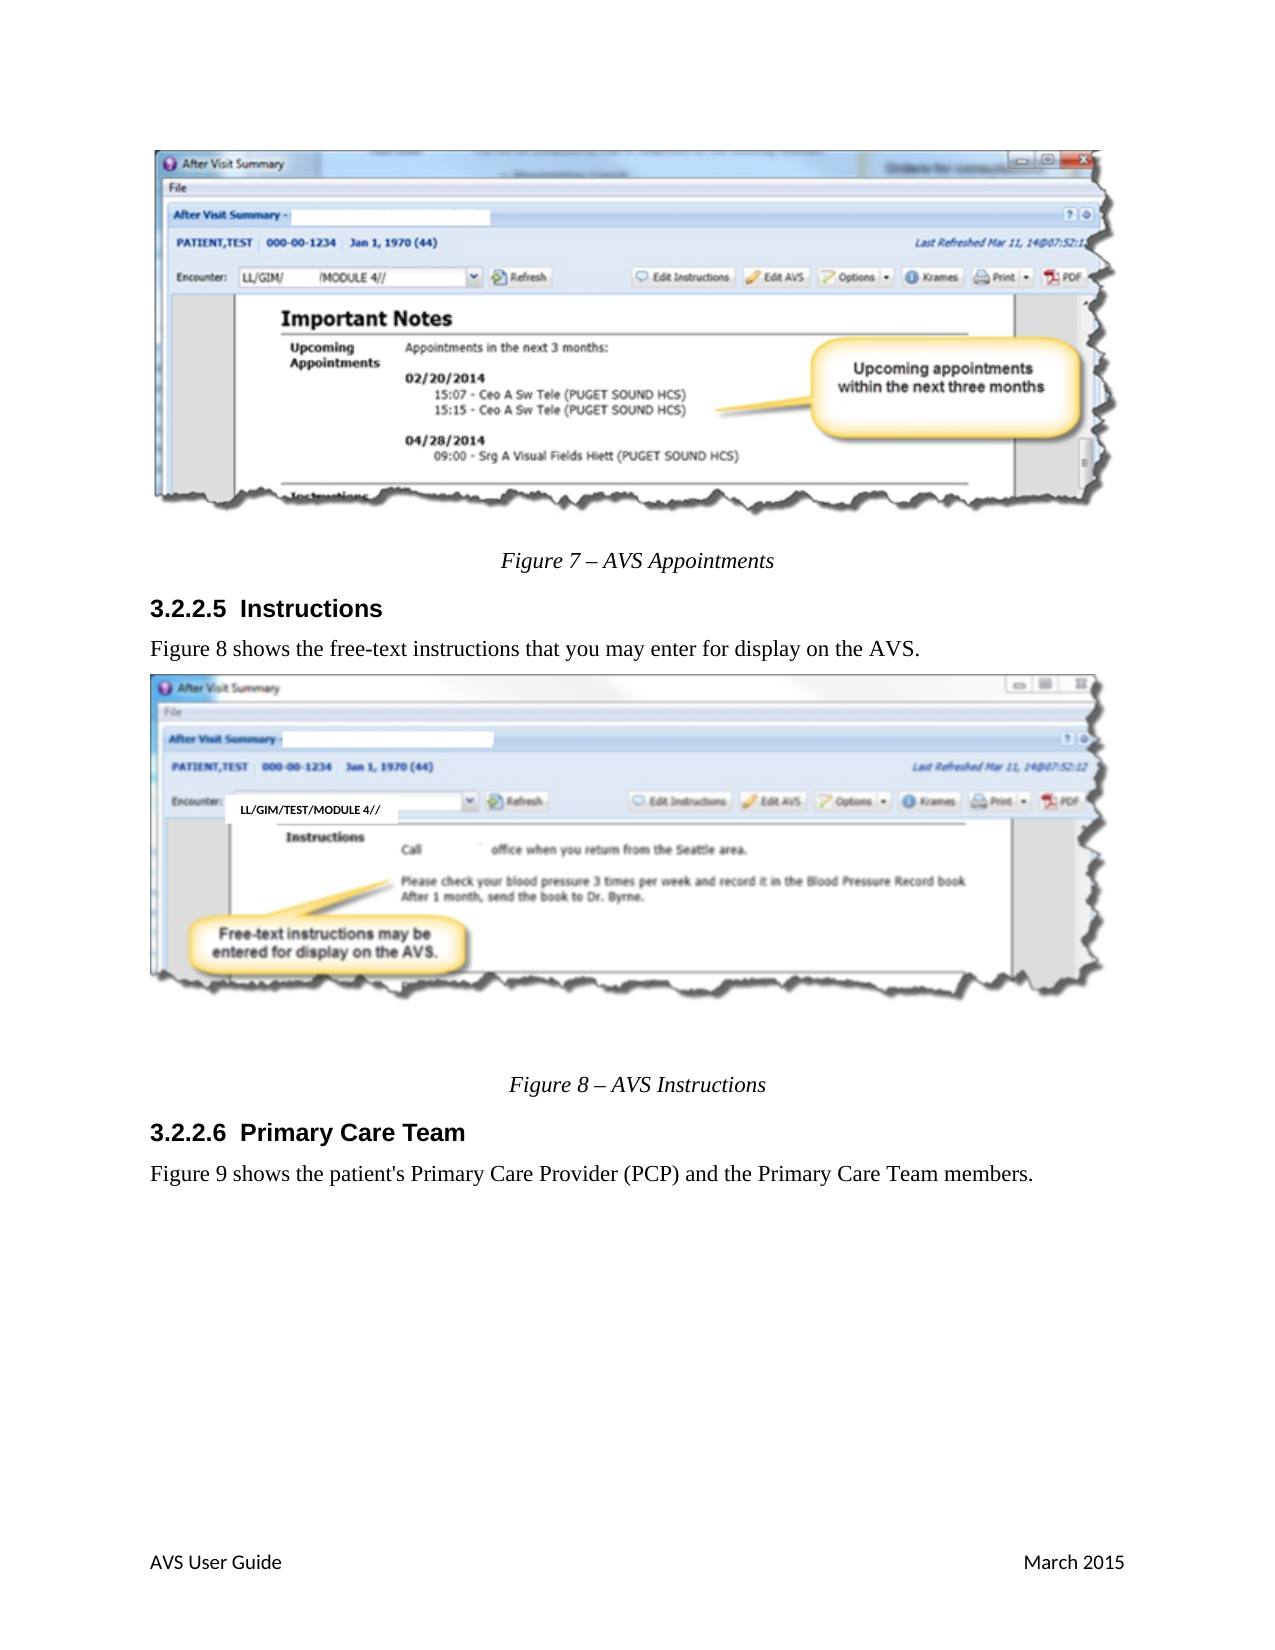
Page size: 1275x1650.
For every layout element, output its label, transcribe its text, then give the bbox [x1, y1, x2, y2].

picture [154, 150, 1121, 522]
subtitle Instructions [150, 594, 1125, 623]
text Figure 9 shows the patient's Primary Care Provider (PCP) and the Primary Care Team members. [150, 1159, 1125, 1186]
text Figure 8 shows the free-text instructions that you may enter for display on the AVS. [150, 635, 1125, 662]
picture [150, 674, 1125, 1047]
subtitle Primary Care Team [150, 1118, 1125, 1147]
